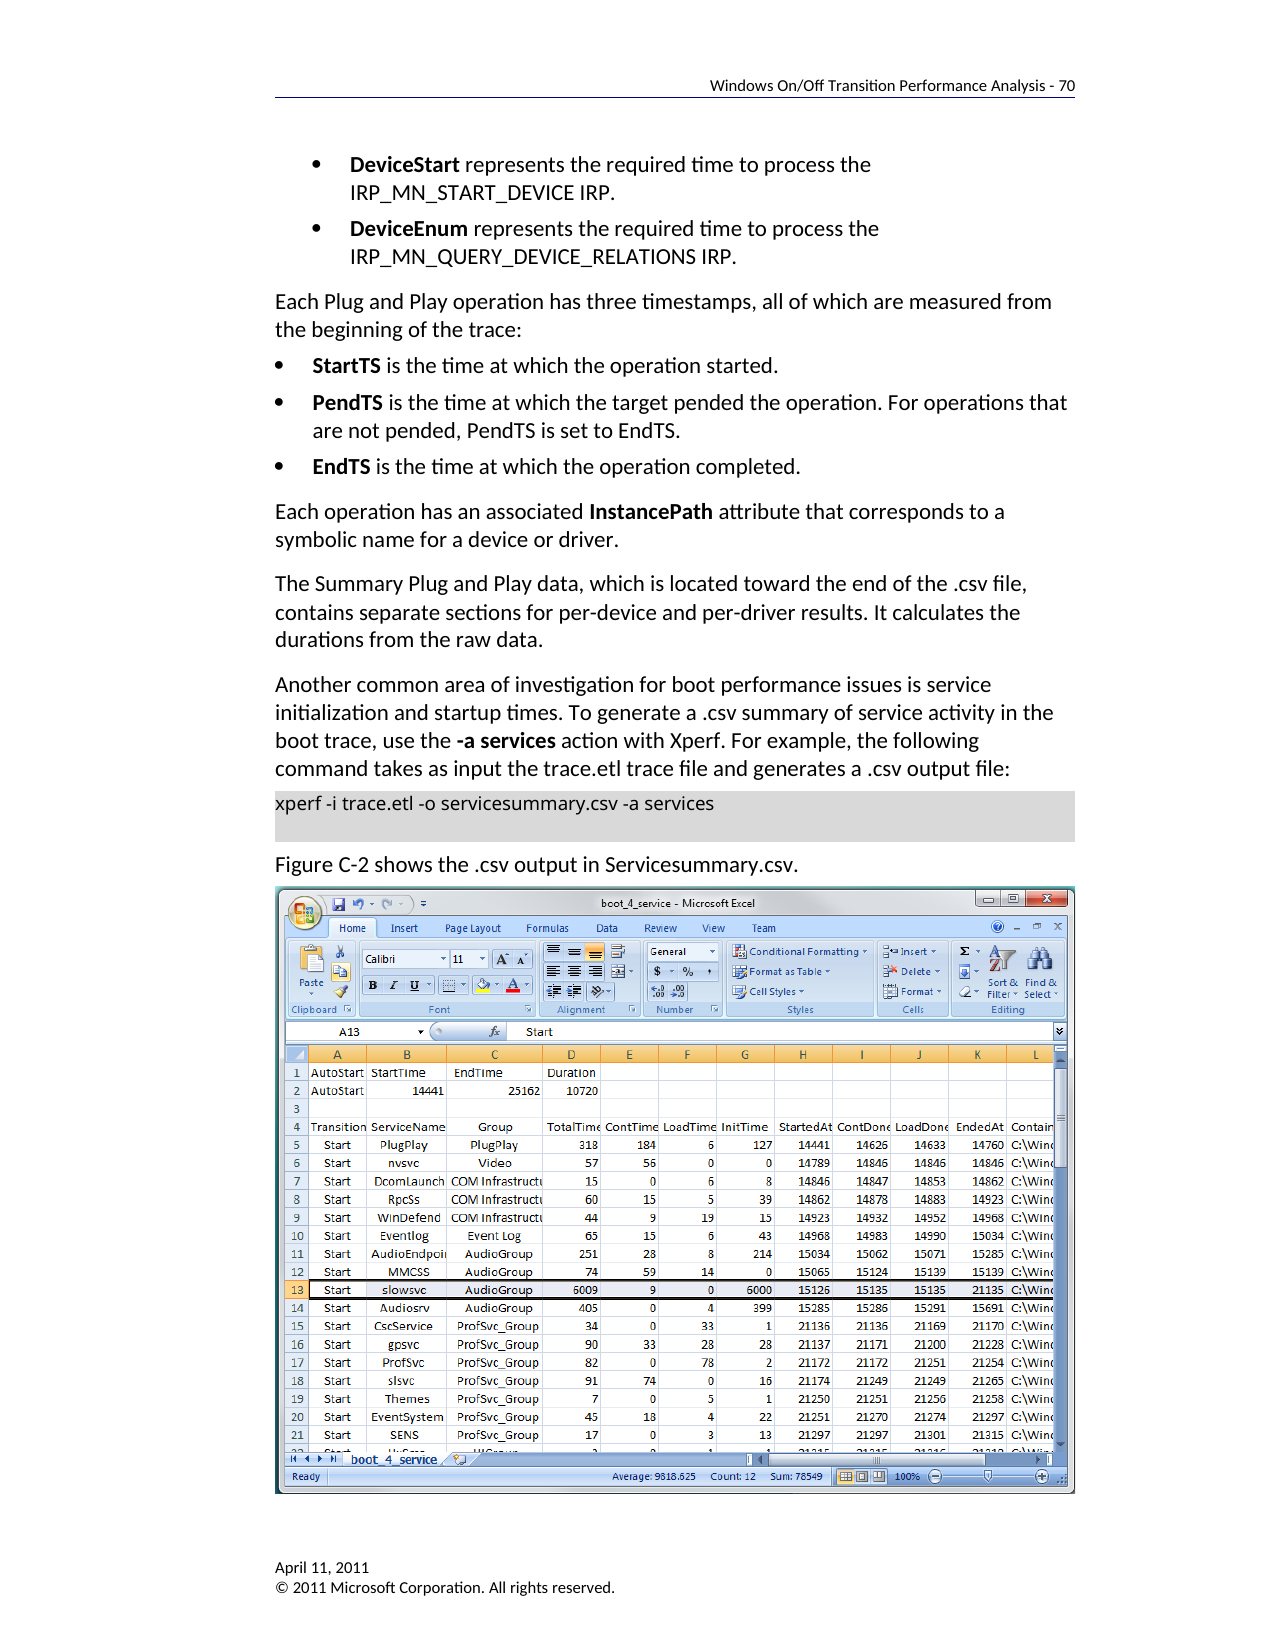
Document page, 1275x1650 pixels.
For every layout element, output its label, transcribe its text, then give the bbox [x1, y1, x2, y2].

picture [275, 886, 1075, 1494]
list DeviceStart represents the required time to process the IRP_MN_START_DEVICE IRP. [312, 150, 1075, 206]
text The Summary Plug and Play data, which is located toward the end of the .csv file, contains separate sections for per-device and per-driver results. It calculates the durations from the raw data. [275, 569, 1075, 654]
text Each operation has an associated InstancePath attribute that corresponds to a symbolic name for a device or driver. [275, 497, 1075, 553]
list PendTS is the time at which the target pended the operation. For operations that are not pended, PendTS is set to EndTS. [275, 388, 1075, 444]
list EndTS is the time at which the operation completed. [275, 452, 1075, 480]
text xperf -i trace.etl -o servicesummary.csv -a services [275, 791, 1075, 816]
text Figure C-2 shows the .csv output in Servicesummary.csv. [275, 850, 1075, 878]
list StartTS is the time at which the operation started. [275, 351, 1075, 379]
text Each Plug and Play operation has three timestamps, all of which are measured from the beginning of the trace: [275, 287, 1075, 343]
text Another common area of investigation for boot performance issues is service initialization and startup times. To generate a .csv summary of service activity in the boot trace, use the -a services action with Xperf. For example, the following command takes as input the trace.etl trace file and generates a .csv output file: [275, 670, 1075, 782]
list DeviceEnum represents the required time to process the IRP_MN_QUERY_DEVICE_RELATIONS IRP. [312, 214, 1075, 270]
